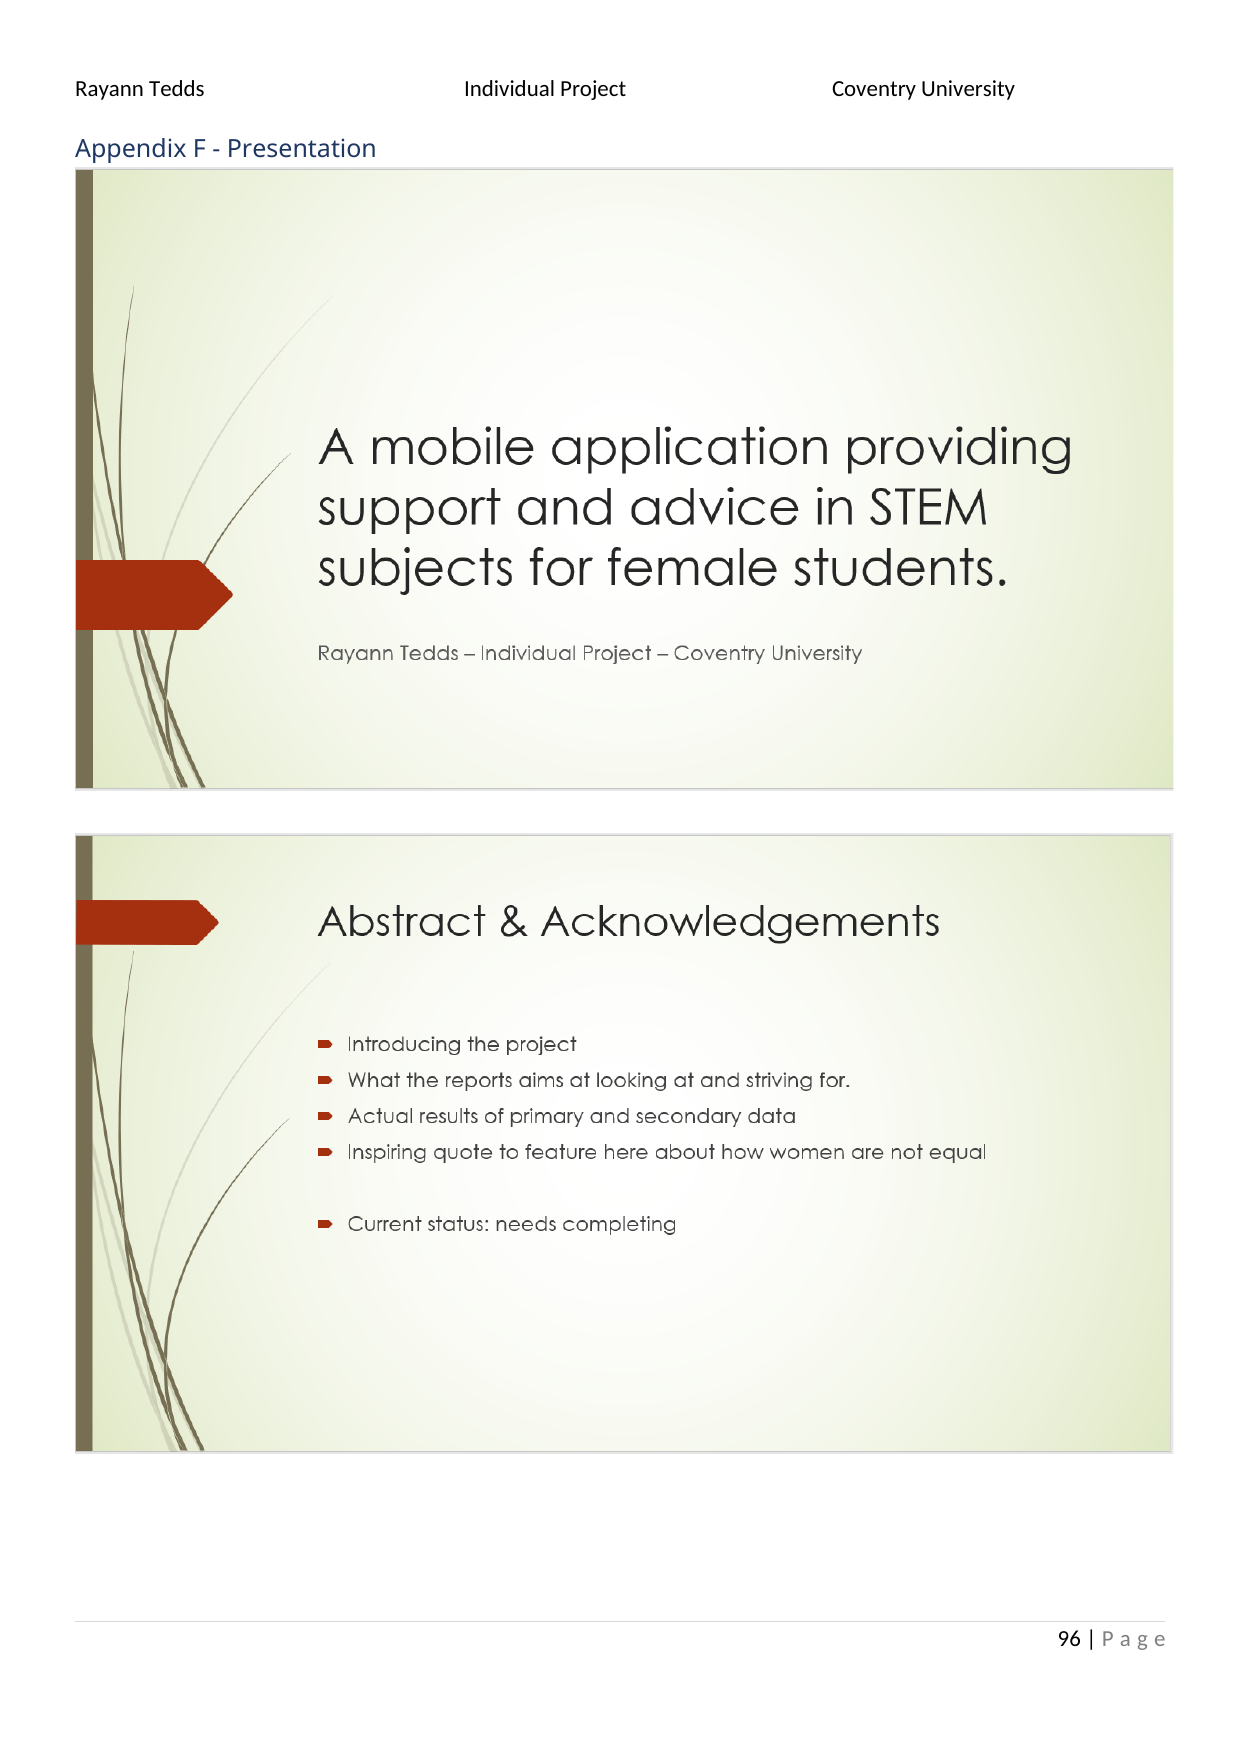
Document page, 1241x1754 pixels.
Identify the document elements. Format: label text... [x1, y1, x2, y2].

subtitle Appendix F - Presentation [75, 131, 1165, 165]
picture [75, 167, 1174, 791]
picture [75, 833, 1174, 1454]
